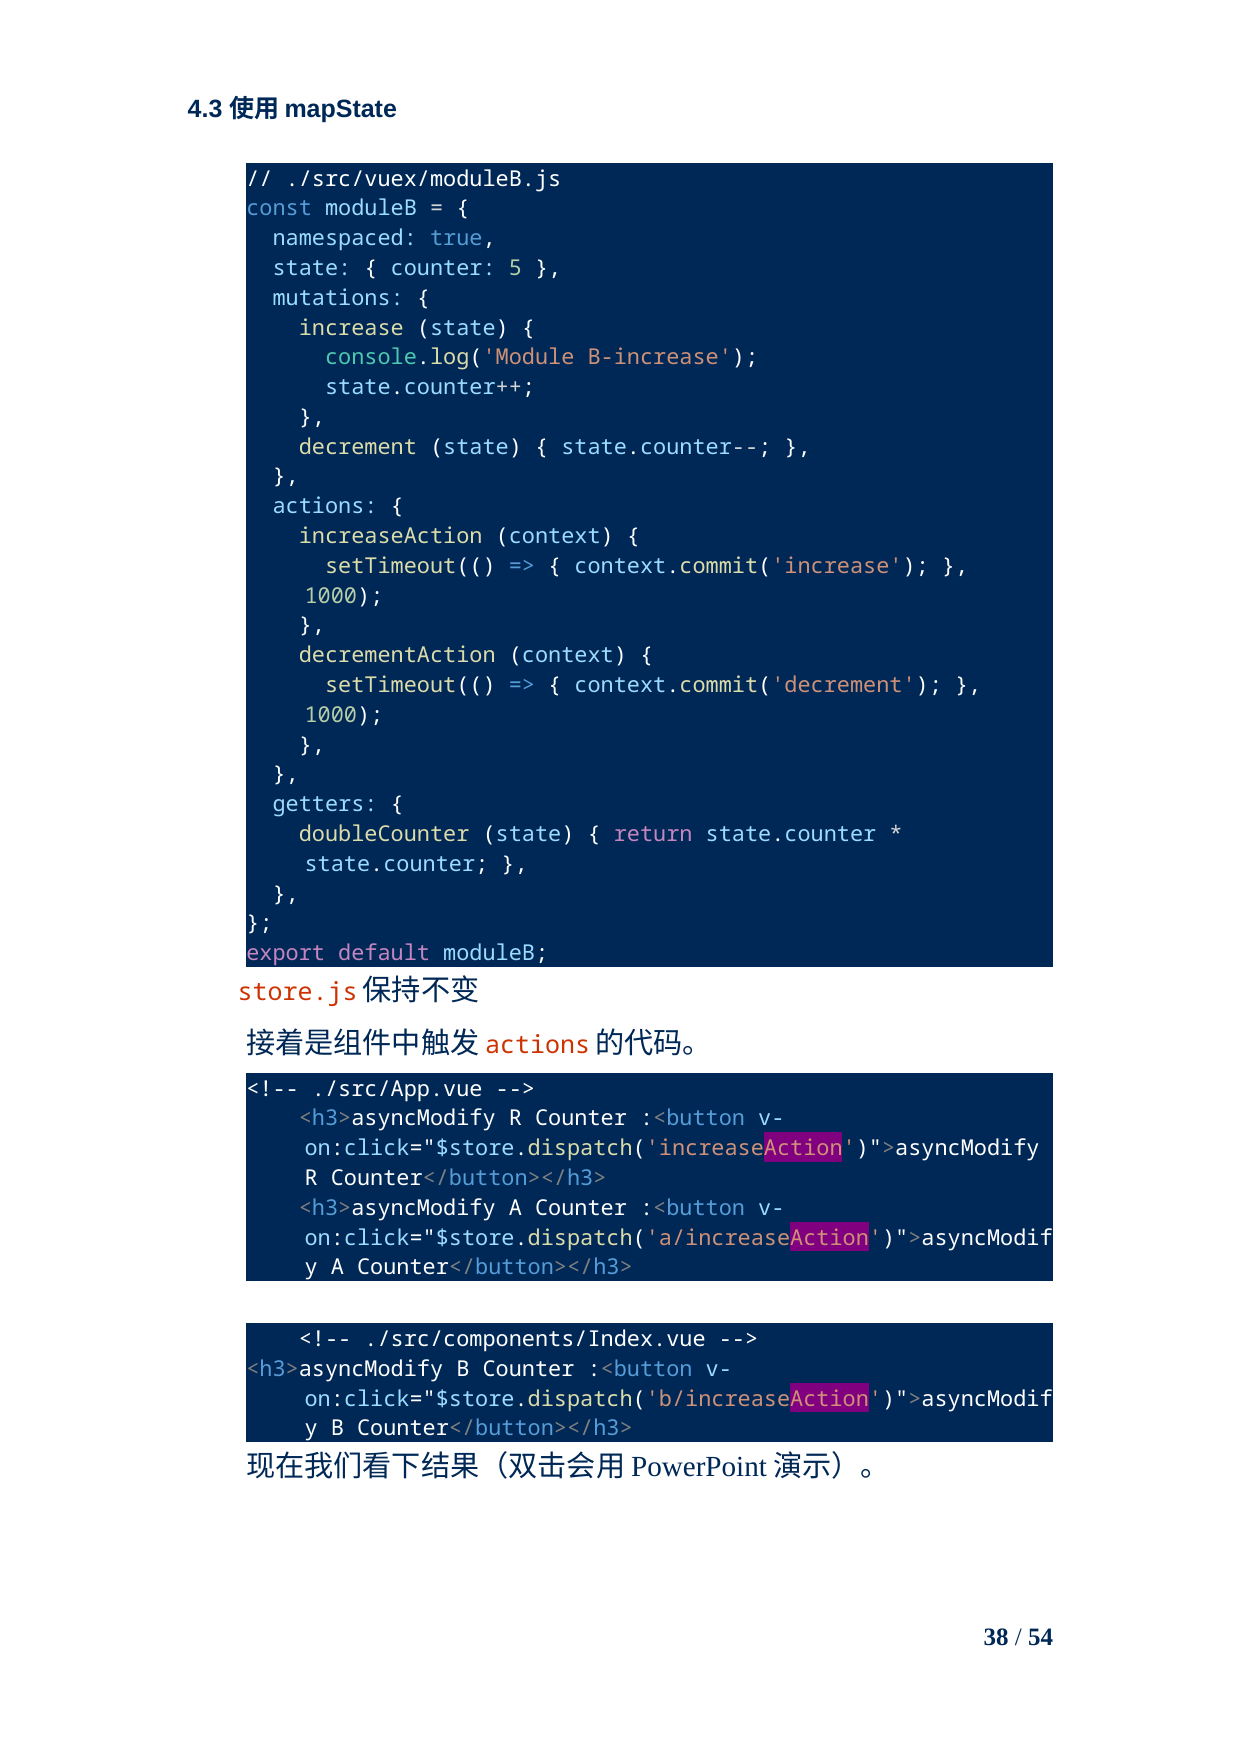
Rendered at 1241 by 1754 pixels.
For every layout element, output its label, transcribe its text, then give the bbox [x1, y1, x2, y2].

text doubleCounter (state) { return state.counter * state.counter; }, [246, 818, 1053, 878]
text export default moduleB; [246, 937, 1053, 967]
text }, [246, 401, 1053, 431]
text }, [246, 729, 1053, 758]
text mutations: { [246, 282, 1053, 312]
text decrementAction (context) { [246, 639, 1053, 669]
text <h3>asyncModify B Counter :<button v-on:click="$store.dispatch('b/increaseAction')">asyncModify B Counter</button></h3> [246, 1353, 1053, 1442]
text increaseAction (context) { [246, 520, 1053, 550]
text <!-- ./src/components/Index.vue --> [246, 1323, 1053, 1353]
text }, [246, 461, 1053, 490]
text namespaced: true, [246, 222, 1053, 252]
text state: { counter: 5 }, [246, 252, 1053, 282]
text <!-- ./src/App.vue --> [246, 1073, 1053, 1102]
text 接着是组件中触发actions的代码。 [187, 1020, 1053, 1062]
text console.log('Module B-increase'); [246, 341, 1053, 371]
text }; [246, 907, 1053, 937]
text getters: { [246, 788, 1053, 818]
text <h3>asyncModify A Counter :<button v-on:click="$store.dispatch('a/increaseAction')">asyncModify A Counter</button></h3> [246, 1192, 1053, 1281]
text }, [246, 609, 1053, 639]
text decrement (state) { state.counter--; }, [246, 431, 1053, 461]
text 现在我们看下结果（双击会用PowerPoint演示）。 [187, 1442, 1053, 1484]
text actions: { [246, 490, 1053, 520]
text state.counter++; [246, 371, 1053, 401]
text setTimeout(() => { context.commit('decrement'); }, 1000); [246, 669, 1053, 729]
text setTimeout(() => { context.commit('increase'); }, 1000); [246, 550, 1053, 609]
text }, [246, 878, 1053, 907]
text store.js保持不变 [187, 967, 1053, 1009]
text // ./src/vuex/moduleB.js [246, 163, 1053, 192]
text <h3>asyncModify R Counter :<button v-on:click="$store.dispatch('increaseAction')">asyncModify R Counter</button></h3> [246, 1102, 1053, 1192]
text }, [246, 758, 1053, 788]
text increase (state) { [246, 312, 1053, 341]
text const moduleB = { [246, 192, 1053, 222]
